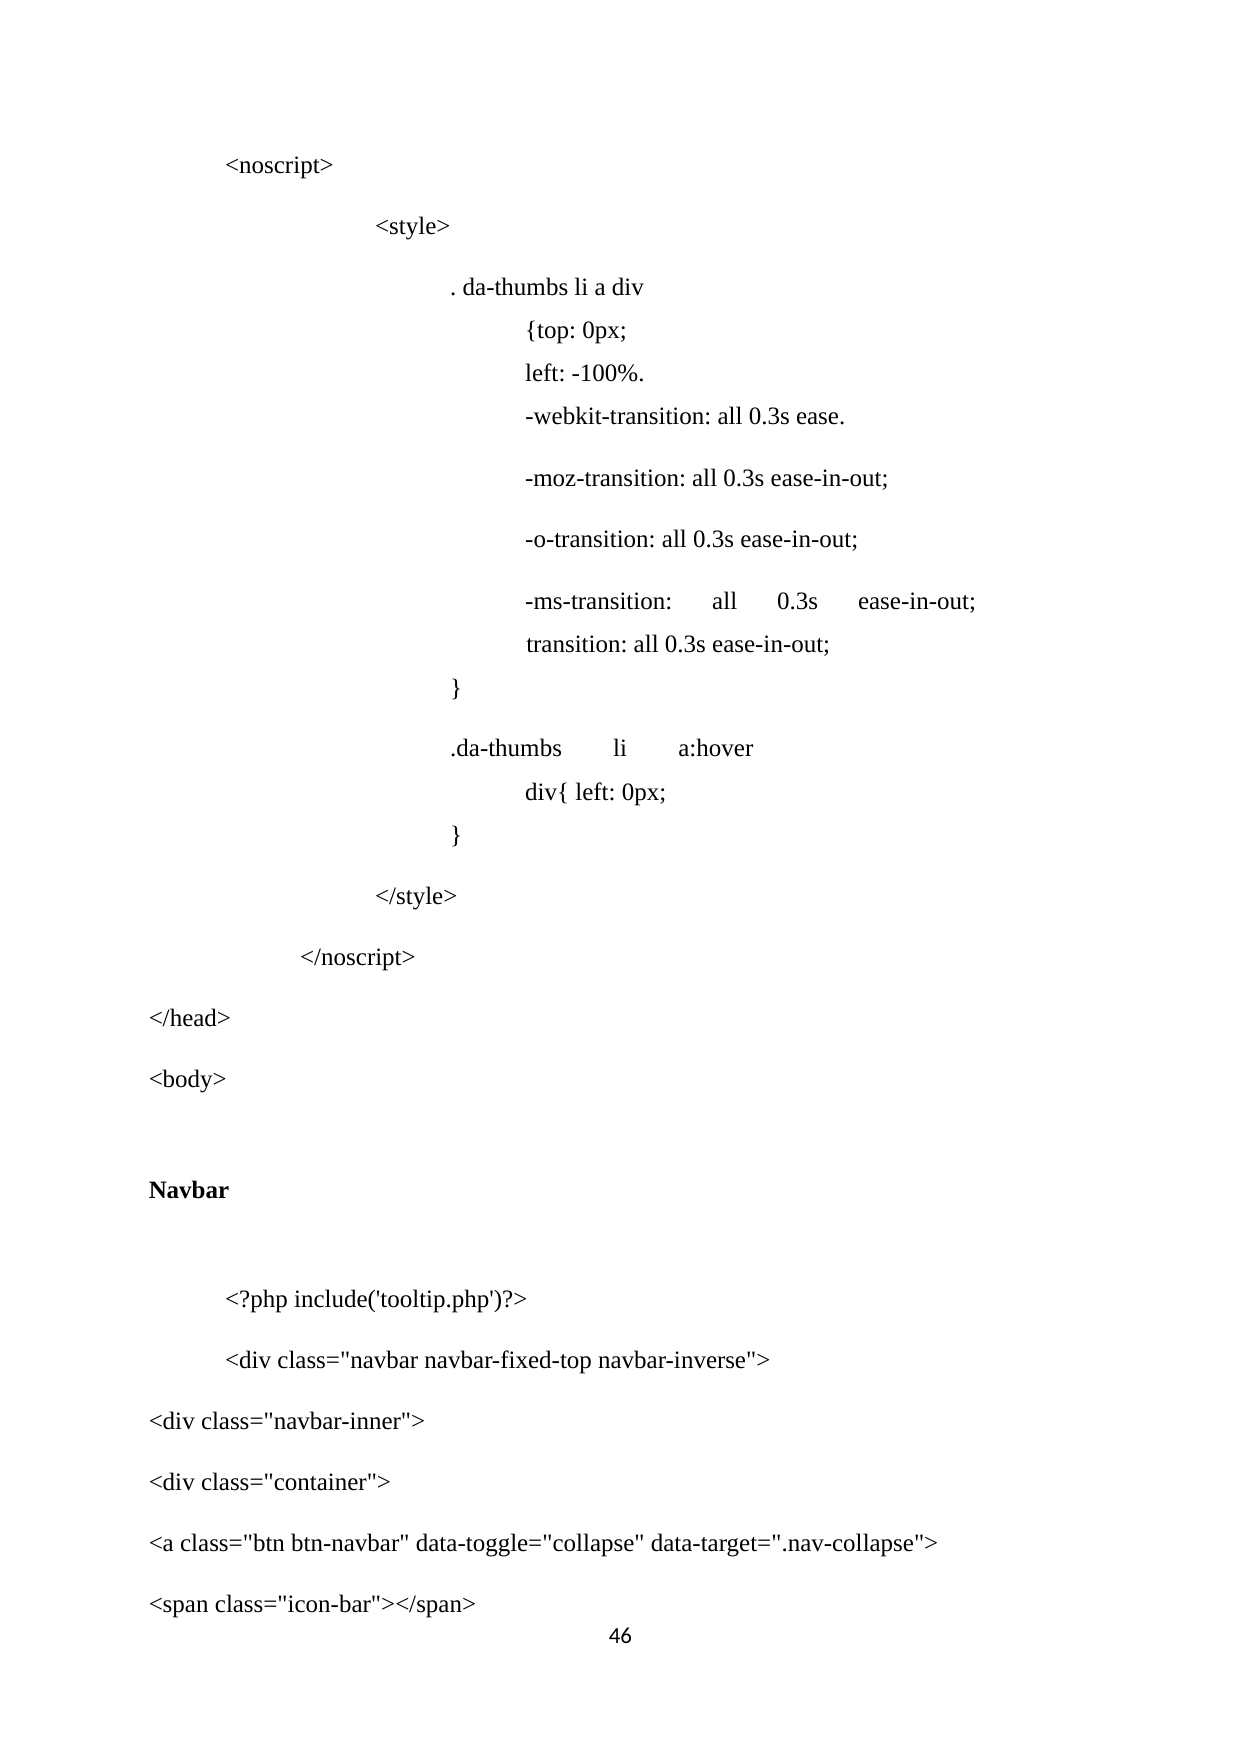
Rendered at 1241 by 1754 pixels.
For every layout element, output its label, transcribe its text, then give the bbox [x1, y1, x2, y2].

text .da-thumbs li a:hover div{ left: 0px; [450, 733, 753, 805]
text . da-thumbs li a div {top: 0px; left: -100%. [450, 272, 656, 387]
text <a class="btn btn-navbar" data-toggle="collapse" data-target=".nav-collapse"> [148, 1528, 1091, 1557]
text Navbar [148, 1175, 1091, 1203]
text -ms-transition: all 0.3s ease-in-out; transition: all 0.3s ease-in-out; [525, 586, 976, 658]
text <body> [148, 1064, 1091, 1092]
text </head> [148, 1003, 1091, 1032]
text } [450, 673, 1091, 701]
text <noscript> [225, 150, 1091, 178]
text <div class="navbar navbar-fixed-top navbar-inverse"> [225, 1345, 1091, 1374]
text <div class="navbar-inner"> [148, 1406, 1091, 1435]
text </noscript> [300, 942, 1091, 971]
text <?php include('tooltip.php')?> [225, 1284, 1091, 1313]
text <div class="container"> [148, 1467, 1091, 1496]
text </style> [375, 881, 1091, 910]
text <span class="icon-bar"></span> [148, 1589, 1091, 1618]
text -webkit-transition: all 0.3s ease. [435, 401, 935, 430]
text -moz-transition: all 0.3s ease-in-out; [435, 463, 978, 492]
text -o-transition: all 0.3s ease-in-out; [435, 524, 948, 553]
text } [450, 820, 1091, 849]
text <style> [375, 211, 1091, 239]
